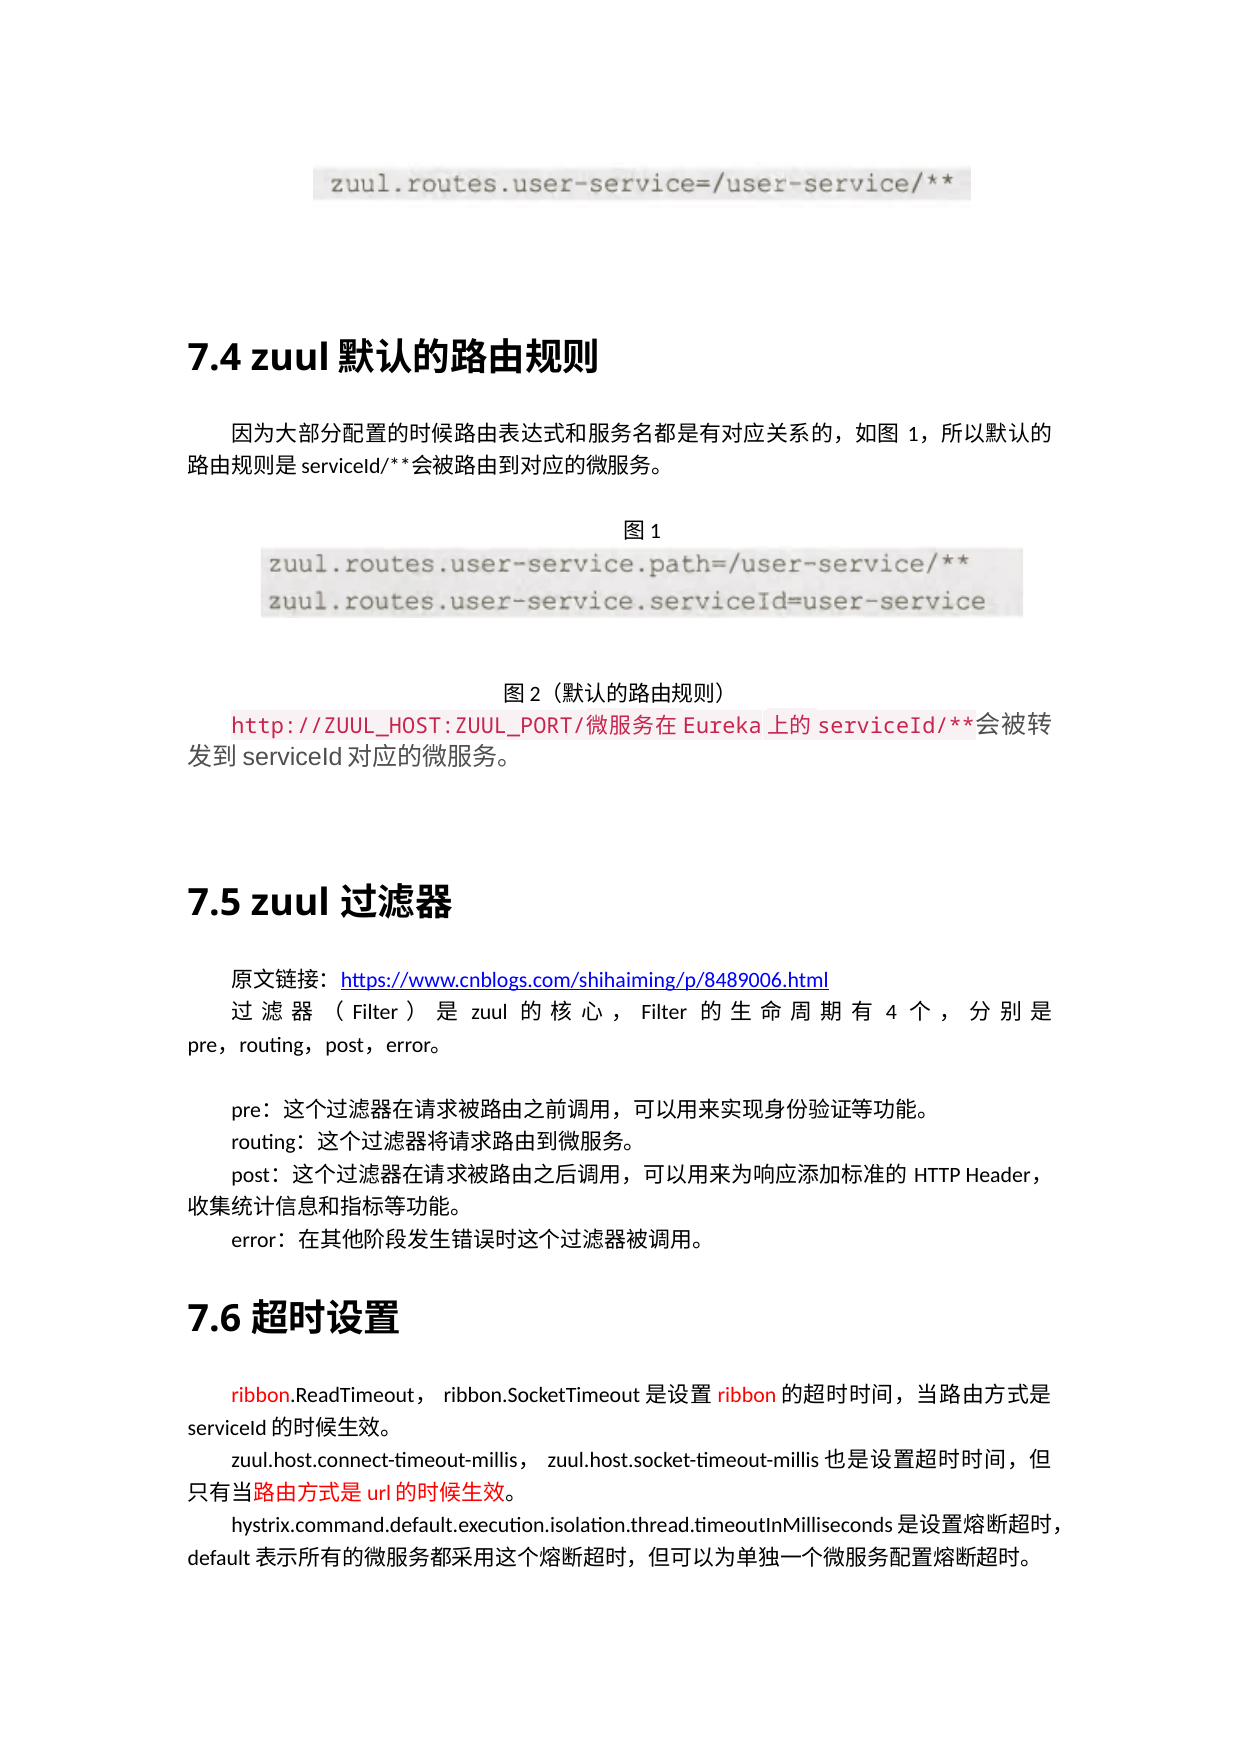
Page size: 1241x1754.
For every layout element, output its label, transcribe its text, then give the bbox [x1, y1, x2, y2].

text 原文链接：https://www.cnblogs.com/shihaiming/p/8489006.html [187, 961, 1053, 994]
text error：在其他阶段发生错误时这个过滤器被调用。 [187, 1221, 1053, 1254]
picture [260, 545, 1024, 618]
picture [313, 162, 971, 208]
text post：这个过滤器在请求被路由之后调用，可以用来为响应添加标准的HTTP Header，收集统计信息和指标等功能。 [187, 1156, 1053, 1221]
subtitle 7.5 zuul 过滤器 [187, 867, 1053, 932]
text ribbon.ReadTimeout， ribbon.SocketTimeout是设置ribbon的超时时间，当路由方式是serviceId的时候生效。 [187, 1377, 1053, 1442]
text 因为大部分配置的时候路由表达式和服务名都是有对应关系的，如图1，所以默认的路由规则是serviceId/**会被路由到对应的微服务。 [187, 415, 1053, 480]
text routing：这个过滤器将请求路由到微服务。 [187, 1124, 1053, 1156]
text http://ZUUL_HOST:ZUUL_PORT/微服务在Eureka上的serviceId/**会被转发到serviceId对应的微服务。 [187, 708, 1053, 773]
subtitle 7.6 超时设置 [187, 1283, 1053, 1348]
subtitle 7.4 zuul默认的路由规则 [187, 321, 1053, 386]
text hystrix.command.default.execution.isolation.thread.timeoutInMilliseconds是设置熔断超时，default表示所有的微服务都采用这个熔断超时，但可以为单独一个微服务配置熔断超时。 [187, 1507, 1053, 1572]
text zuul.host.connect-timeout-millis， zuul.host.socket-timeout-millis也是设置超时时间，但只有当路由方式是url的时候生效。 [187, 1442, 1053, 1507]
text pre：这个过滤器在请求被路由之前调用，可以用来实现身份验证等功能。 [187, 1091, 1053, 1124]
text 图2（默认的路由规则） [187, 675, 1053, 708]
text 图1 [187, 513, 1053, 545]
text 过滤器（Filter）是zuul的核心，Filter的生命周期有4个，分别是pre，routing，post，error。 [187, 994, 1053, 1059]
